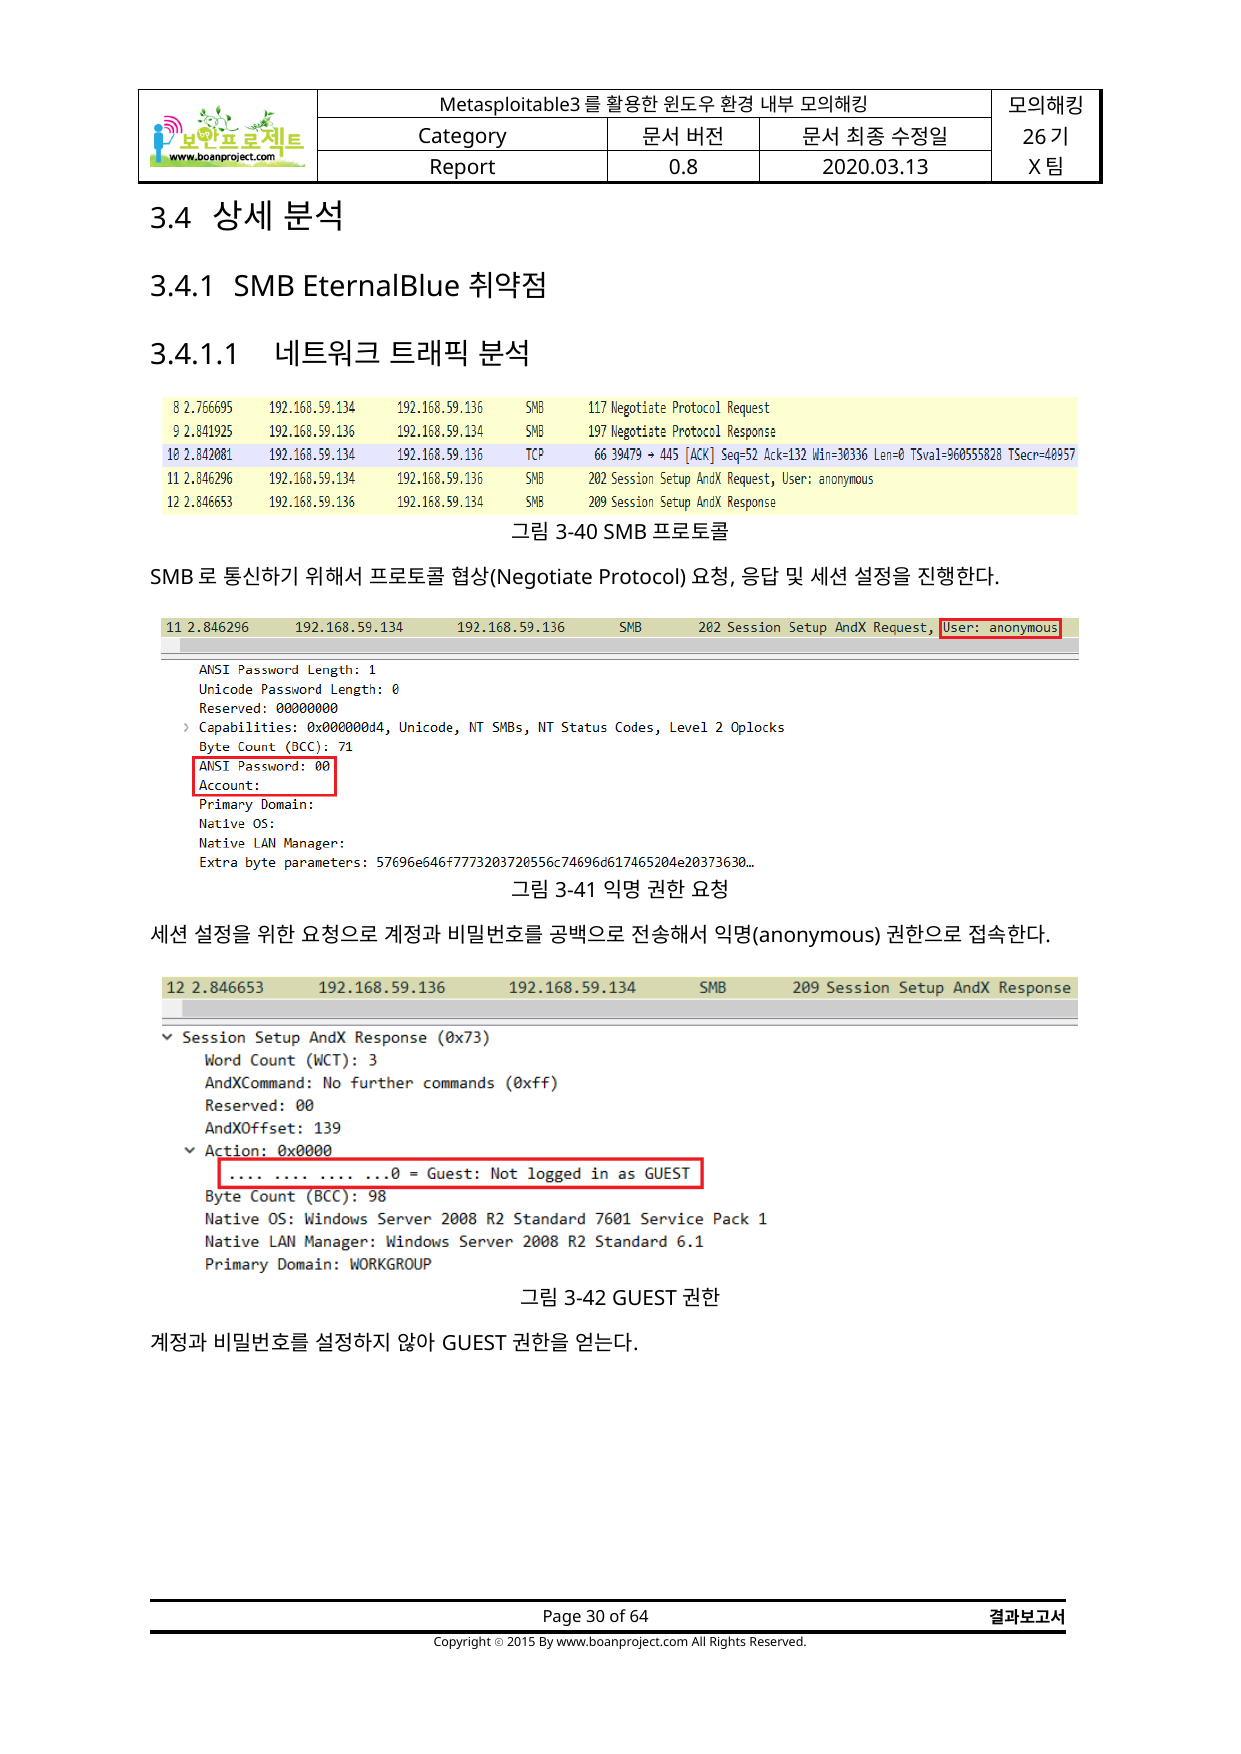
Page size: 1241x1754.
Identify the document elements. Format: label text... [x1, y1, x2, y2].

text 세션 설정을 위한 요청으로 계정과 비밀번호를 공백으로 전송해서 익명(anonymous) 권한으로 접속한다. [150, 918, 1090, 949]
picture [150, 103, 306, 167]
text 계정과 비밀번호를 설정하지 않아 GUEST 권한을 얻는다. [150, 1326, 1090, 1357]
subtitle SMB EternalBlue 취약점 [150, 263, 1048, 305]
text SMB로 통신하기 위해서 프로토콜 협상(Negotiate Protocol) 요청, 응답 및 세션 설정을 진행한다. [150, 560, 1090, 591]
subtitle 상세 분석 [150, 190, 1069, 238]
picture [162, 976, 1078, 1281]
picture [162, 397, 1078, 515]
text 네트워크 트래픽 분석 [150, 330, 1048, 373]
picture [161, 618, 1079, 873]
